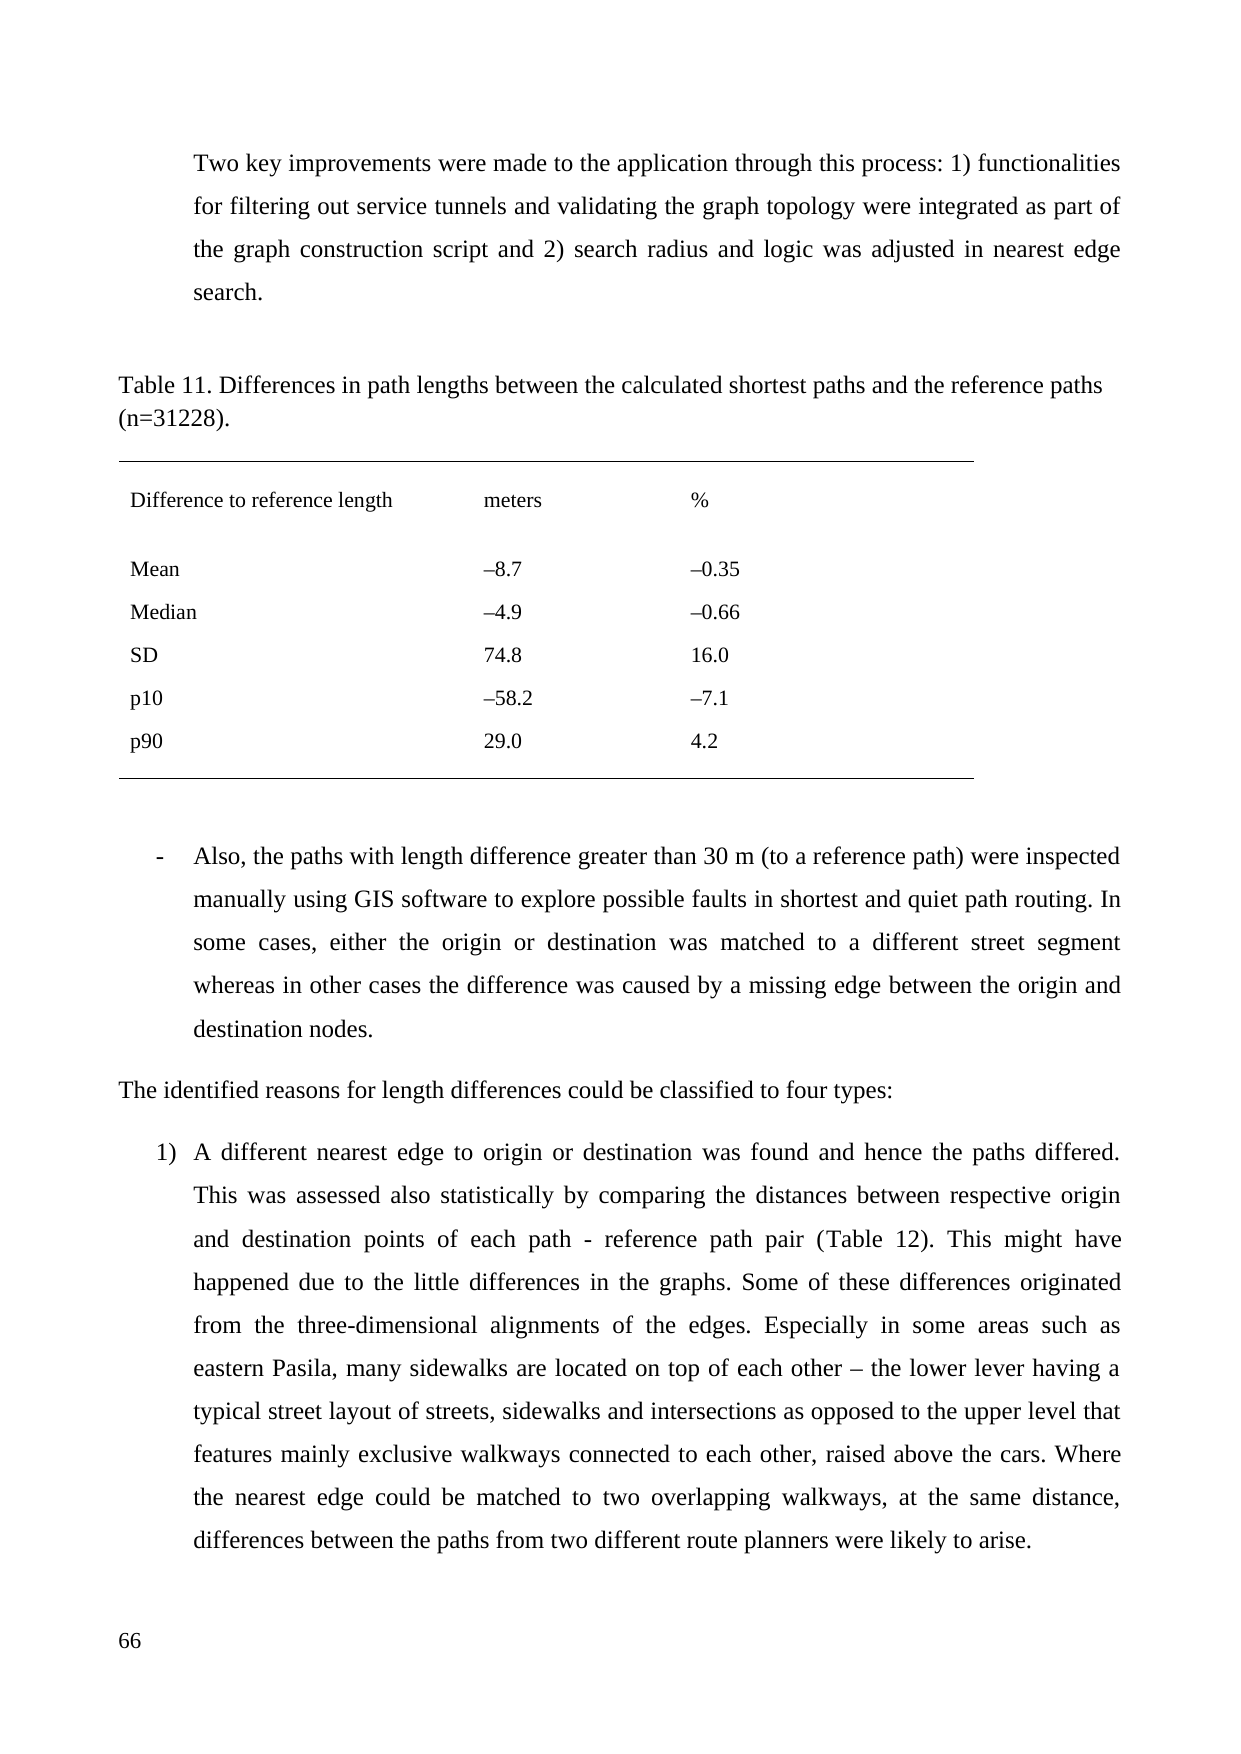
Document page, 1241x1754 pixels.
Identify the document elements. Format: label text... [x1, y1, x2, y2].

table_cell 16.0 [680, 626, 974, 667]
table_cell p90 [119, 711, 472, 778]
text Table 11. Differences in path lengths between the calculated shortest paths and the reference paths (n=31228). [118, 370, 1122, 432]
text The identified reasons for length differences could be classified to four types: [118, 1076, 1122, 1104]
table_cell 29.0 [473, 711, 679, 778]
table_cell p10 [119, 669, 472, 710]
table_header meters [473, 462, 679, 530]
table_cell 74.8 [473, 626, 679, 667]
table_cell –8.7 [473, 531, 679, 582]
table_cell –0.35 [680, 531, 974, 582]
table_header % [680, 462, 974, 530]
list Also, the paths with length difference greater than 30 m (to a reference path) were inspected manually using GIS software to explore possible faults in shortest and quiet path routing. In some cases, either the origin or destination was matched to a different street segment whereas in other cases the difference was caused by a missing edge between the origin and destination nodes. [156, 841, 1122, 1042]
table_cell –58.2 [473, 669, 679, 710]
table_cell Mean [119, 531, 472, 582]
table_cell 4.2 [680, 711, 974, 778]
table_cell –7.1 [680, 669, 974, 710]
table_cell Median [119, 583, 472, 624]
table_header Difference to reference length [119, 462, 472, 530]
list A different nearest edge to origin or destination was found and hence the paths differed. This was assessed also statistically by comparing the distances between respective origin and destination points of each path - reference path pair (Table 11). This might have happened due to the little differences in the graphs. Some of these differences originated from the three-dimensional alignments of the edges. Especially in some areas such as eastern Pasila, many sidewalks are located on top of each other – the lower lever having a typical street layout of streets, sidewalks and intersections as opposed to the upper level that features mainly exclusive walkways connected to each other, raised above the cars. Where the nearest edge could be matched to two overlapping walkways, at the same distance, differences between the paths from two different route planners were likely to arise. [156, 1137, 1122, 1554]
table_cell –4.9 [473, 583, 679, 624]
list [156, 148, 1122, 306]
table_cell –0.66 [680, 583, 974, 624]
table_cell SD [119, 626, 472, 667]
